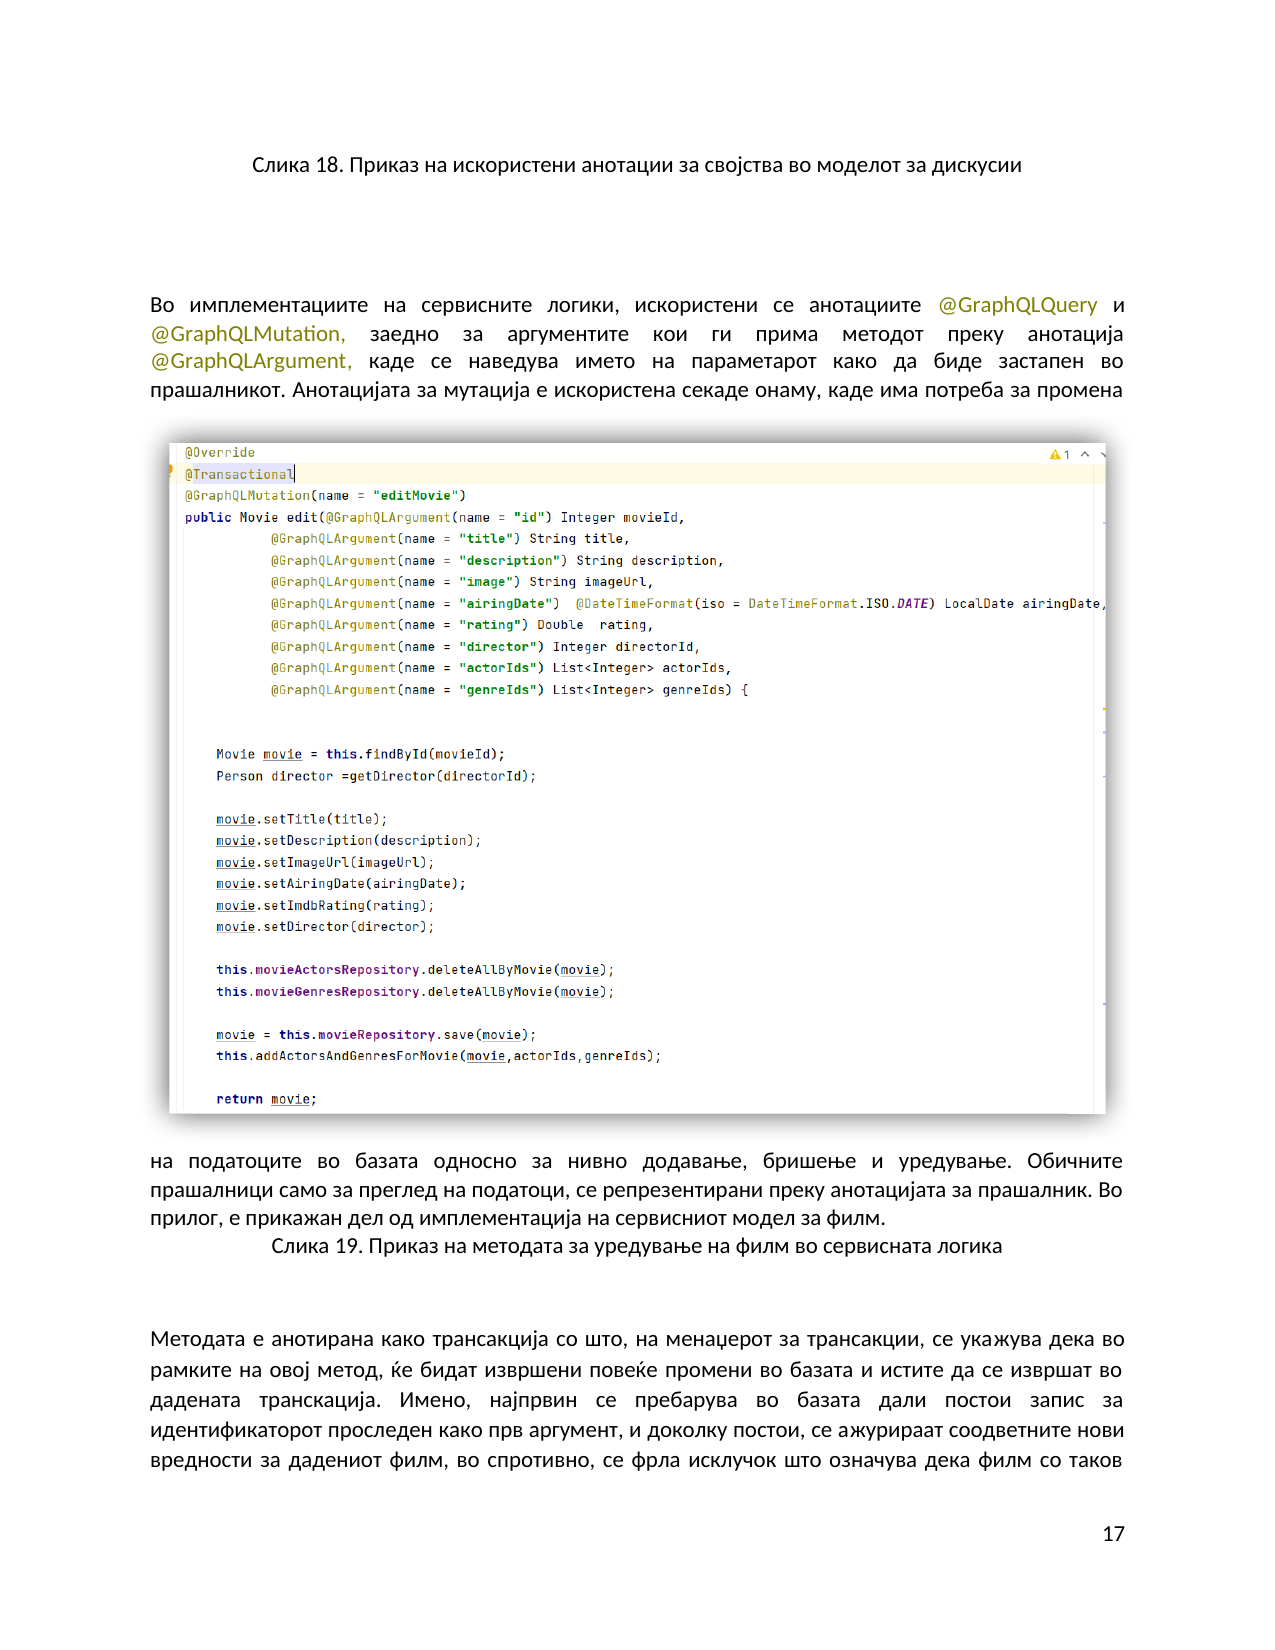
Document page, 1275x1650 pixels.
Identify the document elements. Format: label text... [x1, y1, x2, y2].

picture [169, 443, 1106, 1114]
text Во имплементациите на сервисните логики, искористени се анотациите @GraphQLQuery и @GraphQLMutation, заедно за аргументите кои ги прима методот преку анотација @GraphQLArgument, каде се наведува името на параметарот како да биде застапен во прашалникот. Анотацијата за мутација е искористена секаде онаму, каде има потреба за промена на податоците во базата односно за нивно додавање, бришење и уредување. Обичните прашалници само за преглед на податоци, се репрезентирани преку анотацијата за прашалник. Во прилог, е прикажан дел од имплементација на сервисниот модел за филм. [150, 1111, 1125, 1231]
text Слика 19. Приказ на методата за уредување на филм во сервисната логика [150, 1231, 1125, 1259]
text Во имплементациите на сервисните логики, искористени се анотациите @GraphQLQuery и @GraphQLMutation, заедно за аргументите кои ги прима методот преку анотација @GraphQLArgument, каде се наведува името на параметарот како да биде застапен во прашалникот. Анотацијата за мутација е искористена секаде онаму, каде има потреба за промена на податоците во базата односно за нивно додавање, бришење и уредување. Обичните прашалници само за преглед на податоци, се репрезентирани преку анотацијата за прашалник. Во прилог, е прикажан дел од имплементација на сервисниот модел за филм. [150, 291, 1125, 445]
text Слика 18. Приказ на искористени анотации за својства во моделот за дискусии [150, 150, 1125, 178]
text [150, 1324, 1125, 1355]
